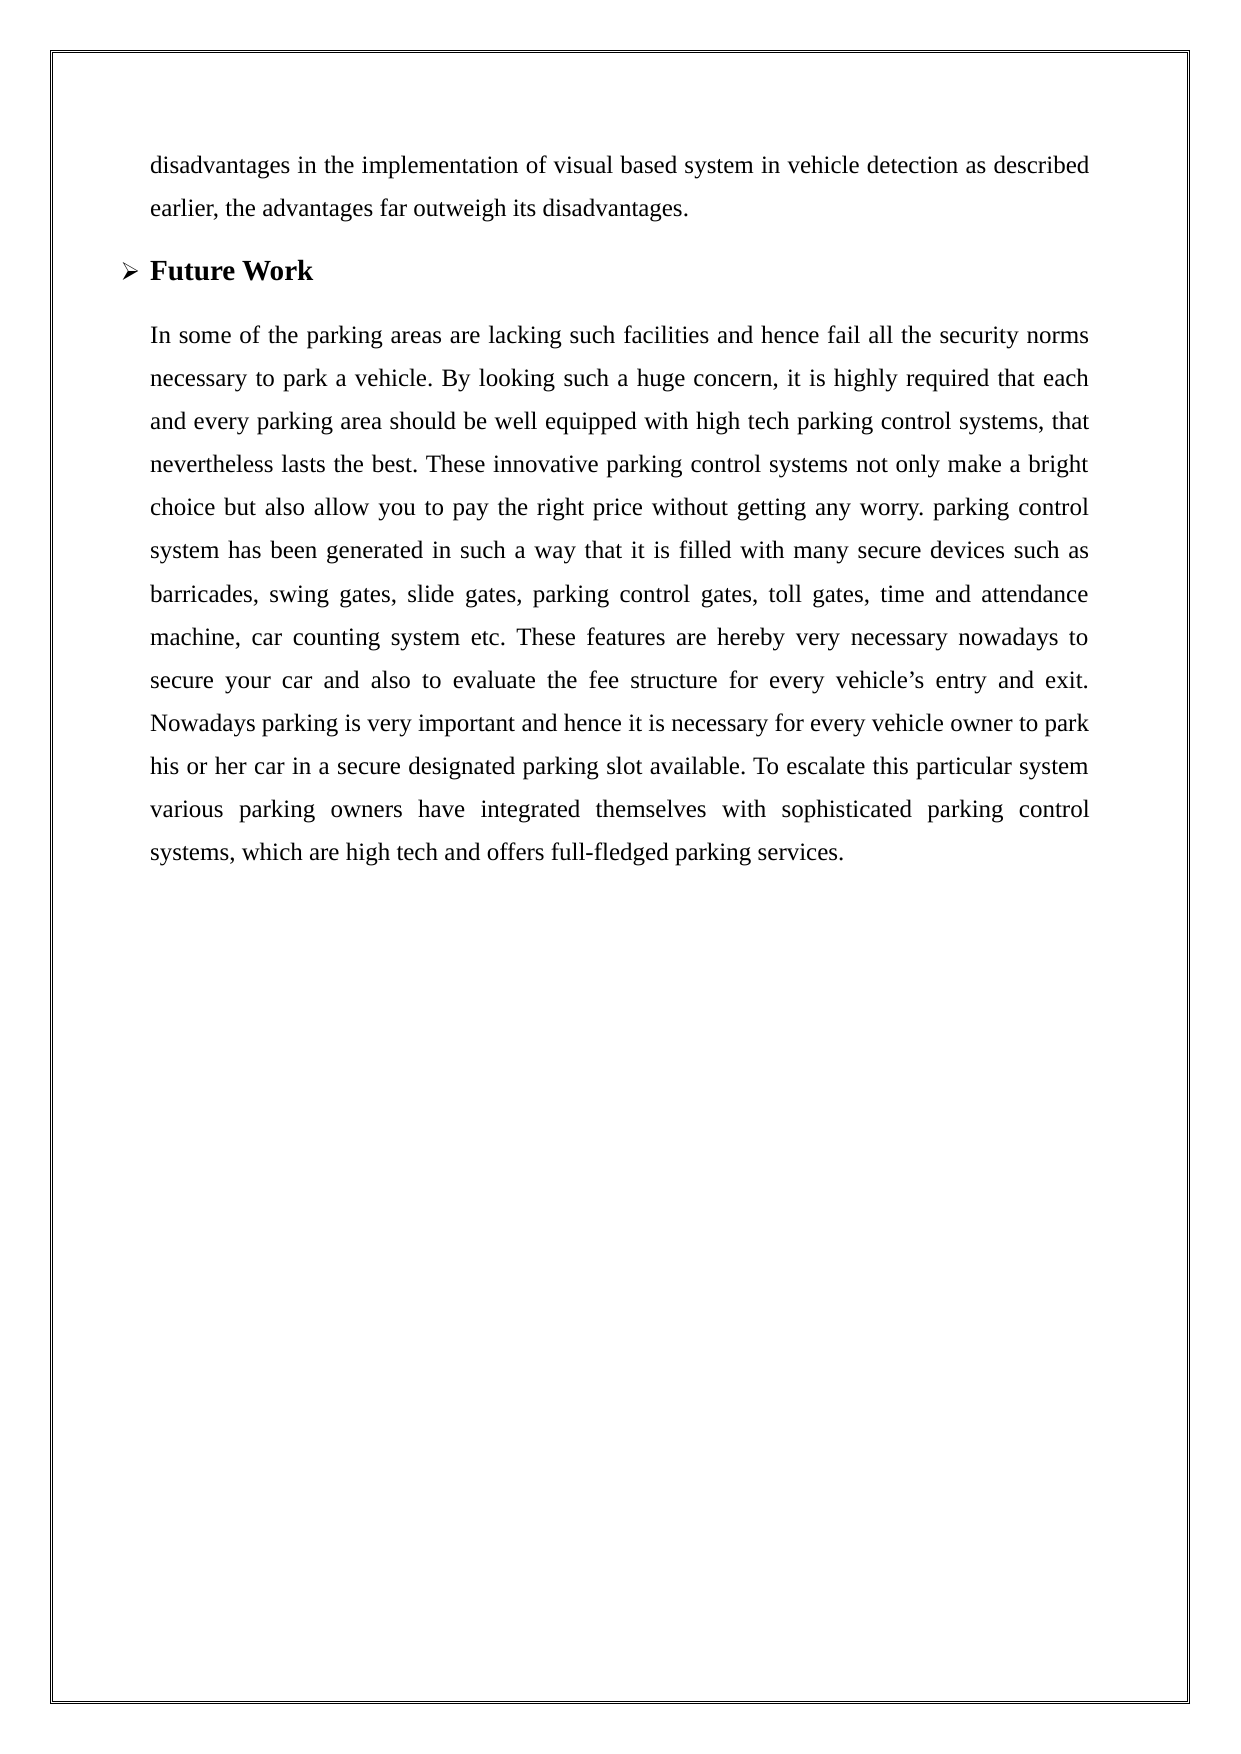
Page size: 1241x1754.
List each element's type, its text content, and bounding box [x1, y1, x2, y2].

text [150, 150, 1090, 222]
text In some of the parking areas are lacking such facilities and hence fail all the security norms necessary to park a vehicle. By looking such a huge concern, it is highly required that each and every parking area should be well equipped with high tech parking control systems, that nevertheless lasts the best. These innovative parking control systems not only make a bright choice but also allow you to pay the right price without getting any worry. parking control system has been generated in such a way that it is filled with many secure devices such as barricades, swing gates, slide gates, parking control gates, toll gates, time and attendance machine, car counting system etc. These features are hereby very necessary nowadays to secure your car and also to evaluate the fee structure for every vehicle’s entry and exit. Nowadays parking is very important and hence it is necessary for every vehicle owner to park his or her car in a secure designated parking slot available. To escalate this particular system various parking owners have integrated themselves with sophisticated parking control systems, which are high tech and offers full-fledged parking services. [150, 320, 1090, 866]
list Future Work [120, 253, 1090, 286]
